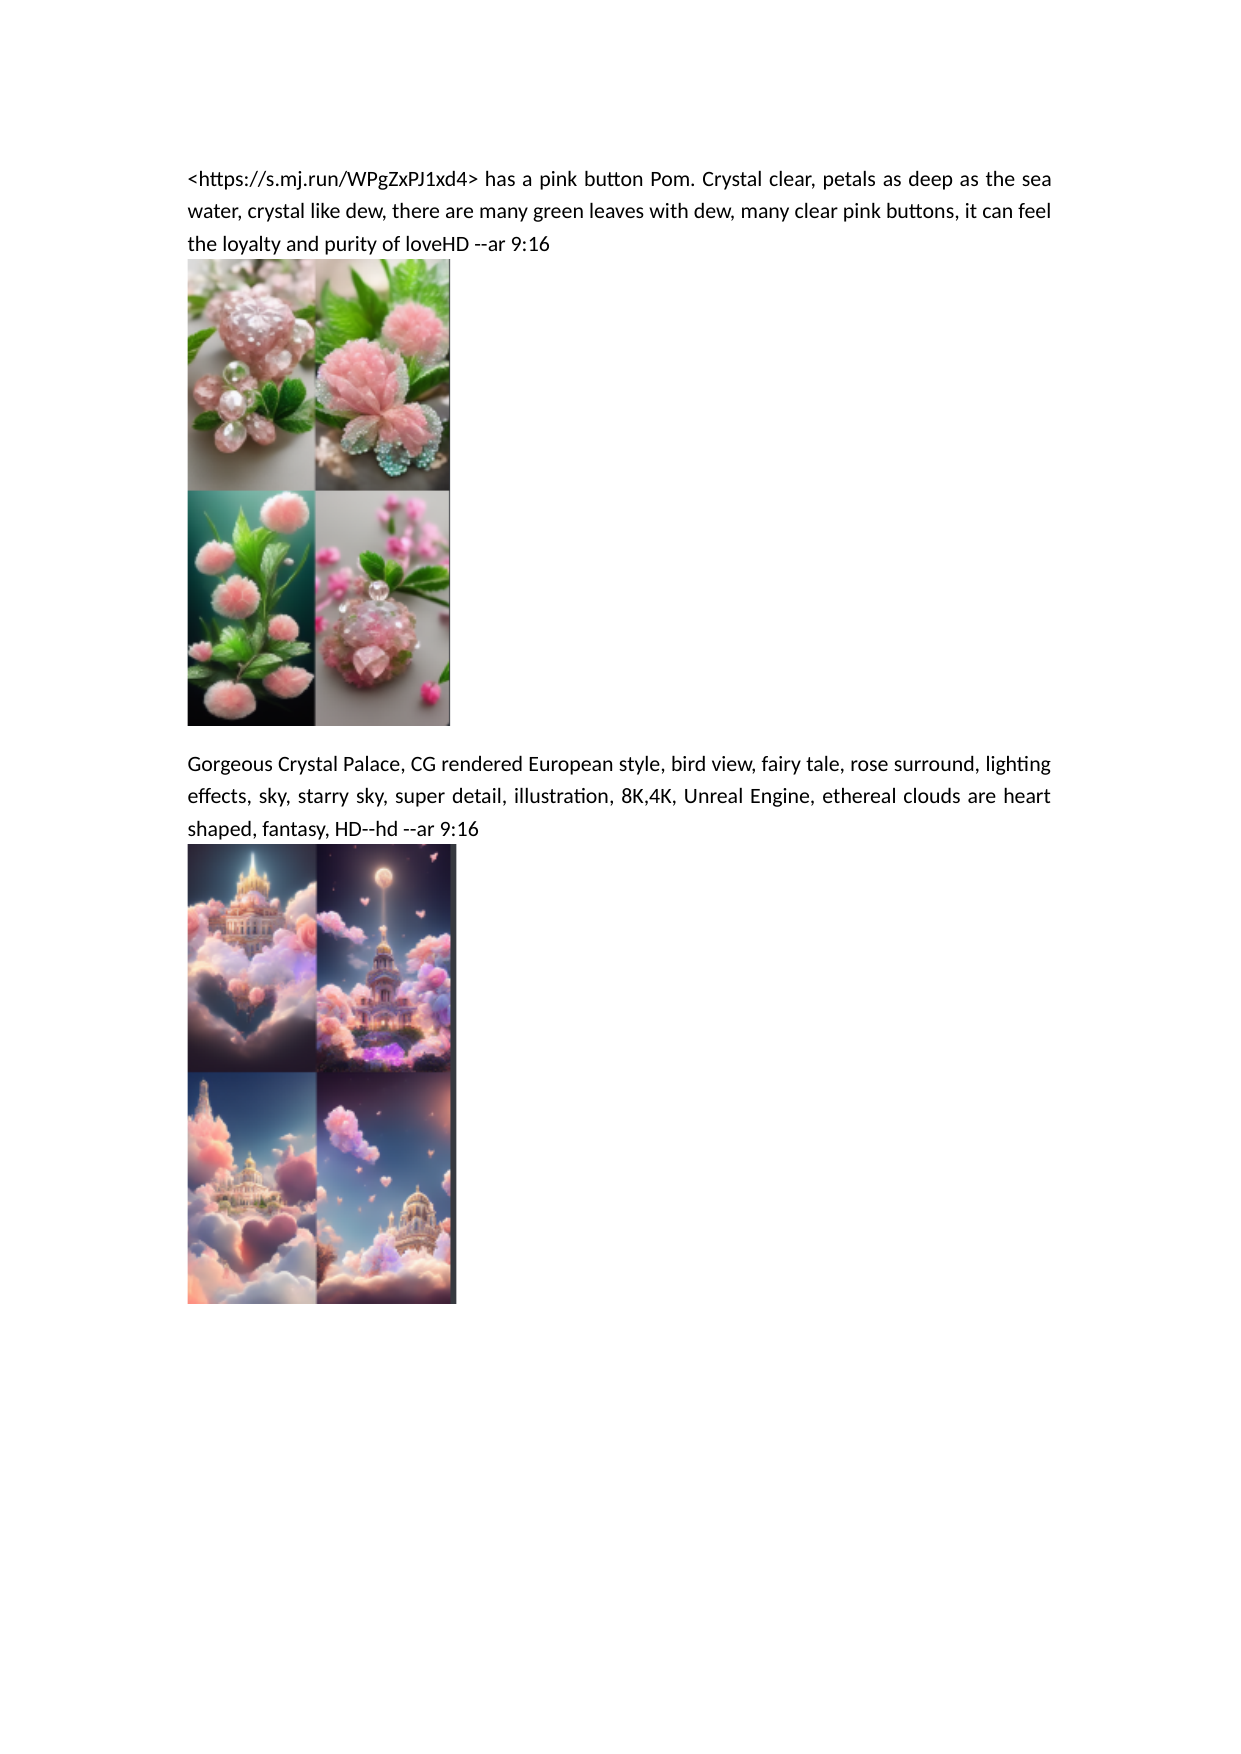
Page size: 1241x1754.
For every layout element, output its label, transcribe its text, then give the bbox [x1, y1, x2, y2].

picture [187, 259, 451, 726]
picture [187, 844, 457, 1304]
text Gorgeous Crystal Palace, CG rendered European style, bird view, fairy tale, rose surround, lighting effects, sky, starry sky, super detail, illustration, 8K,4K, Unreal Engine, ethereal clouds are heart shaped, fantasy, HD--hd --ar 9:16 [187, 747, 1053, 844]
text <https://s.mj.run/WPgZxPJ1xd4> has a pink button Pom. Crystal clear, petals as deep as the sea water, crystal like dew, there are many green leaves with dew, many clear pink buttons, it can feel the loyalty and purity of loveHD --ar 9:16 [187, 162, 1053, 259]
